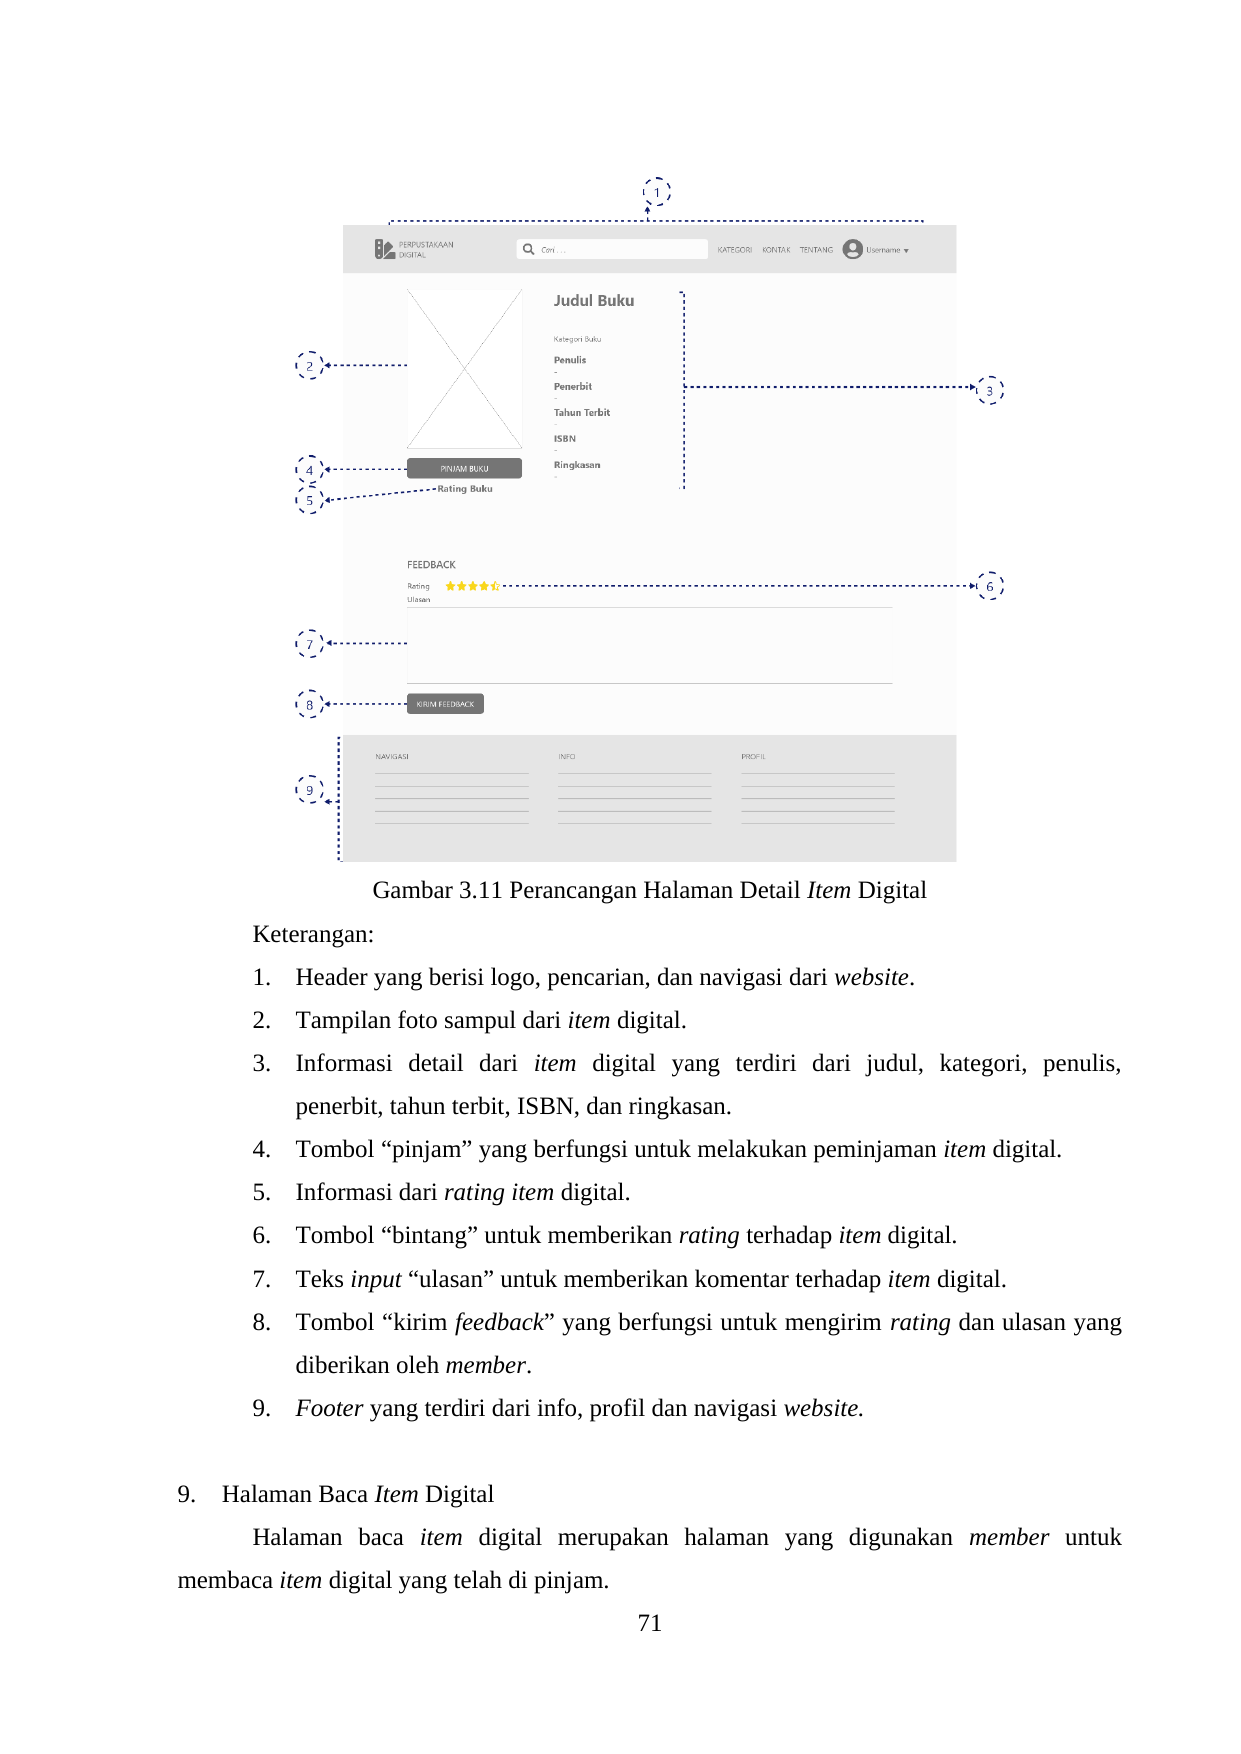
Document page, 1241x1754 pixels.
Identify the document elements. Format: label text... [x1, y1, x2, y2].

picture [295, 177, 1004, 862]
list Teks input “ulasan” untuk memberikan komentar terhadap item digital. [252, 1264, 1122, 1292]
list Informasi dari rating item digital. [252, 1177, 1122, 1206]
list Footer yang terdiri dari info, profil dan navigasi website. [252, 1393, 1122, 1422]
list Tombol “bintang” untuk memberikan rating terhadap item digital. [252, 1221, 1122, 1249]
list Informasi detail dari item digital yang terdiri dari judul, kategori, penulis, penerbit, tahun terbit, ISBN, dan ringkasan. [252, 1048, 1122, 1120]
text Halaman baca item digital merupakan halaman yang digunakan member untuk membaca item digital yang telah di pinjam. [177, 1522, 1122, 1594]
list Tombol “kirim feedback” yang berfungsi untuk mengirim rating dan ulasan yang diberikan oleh member. [252, 1307, 1122, 1379]
list Tampilan foto sampul dari item digital. [252, 1005, 1122, 1034]
text Gambar 3.11 Perancangan Halaman Detail Item Digital [177, 876, 1122, 904]
text Keterangan: [177, 919, 1122, 947]
list Halaman Baca Item Digital [177, 1479, 1122, 1508]
list Tombol “pinjam” yang berfungsi untuk melakukan peminjaman item digital. [252, 1134, 1122, 1163]
list Header yang berisi logo, pencarian, dan navigasi dari website. [252, 962, 1122, 991]
